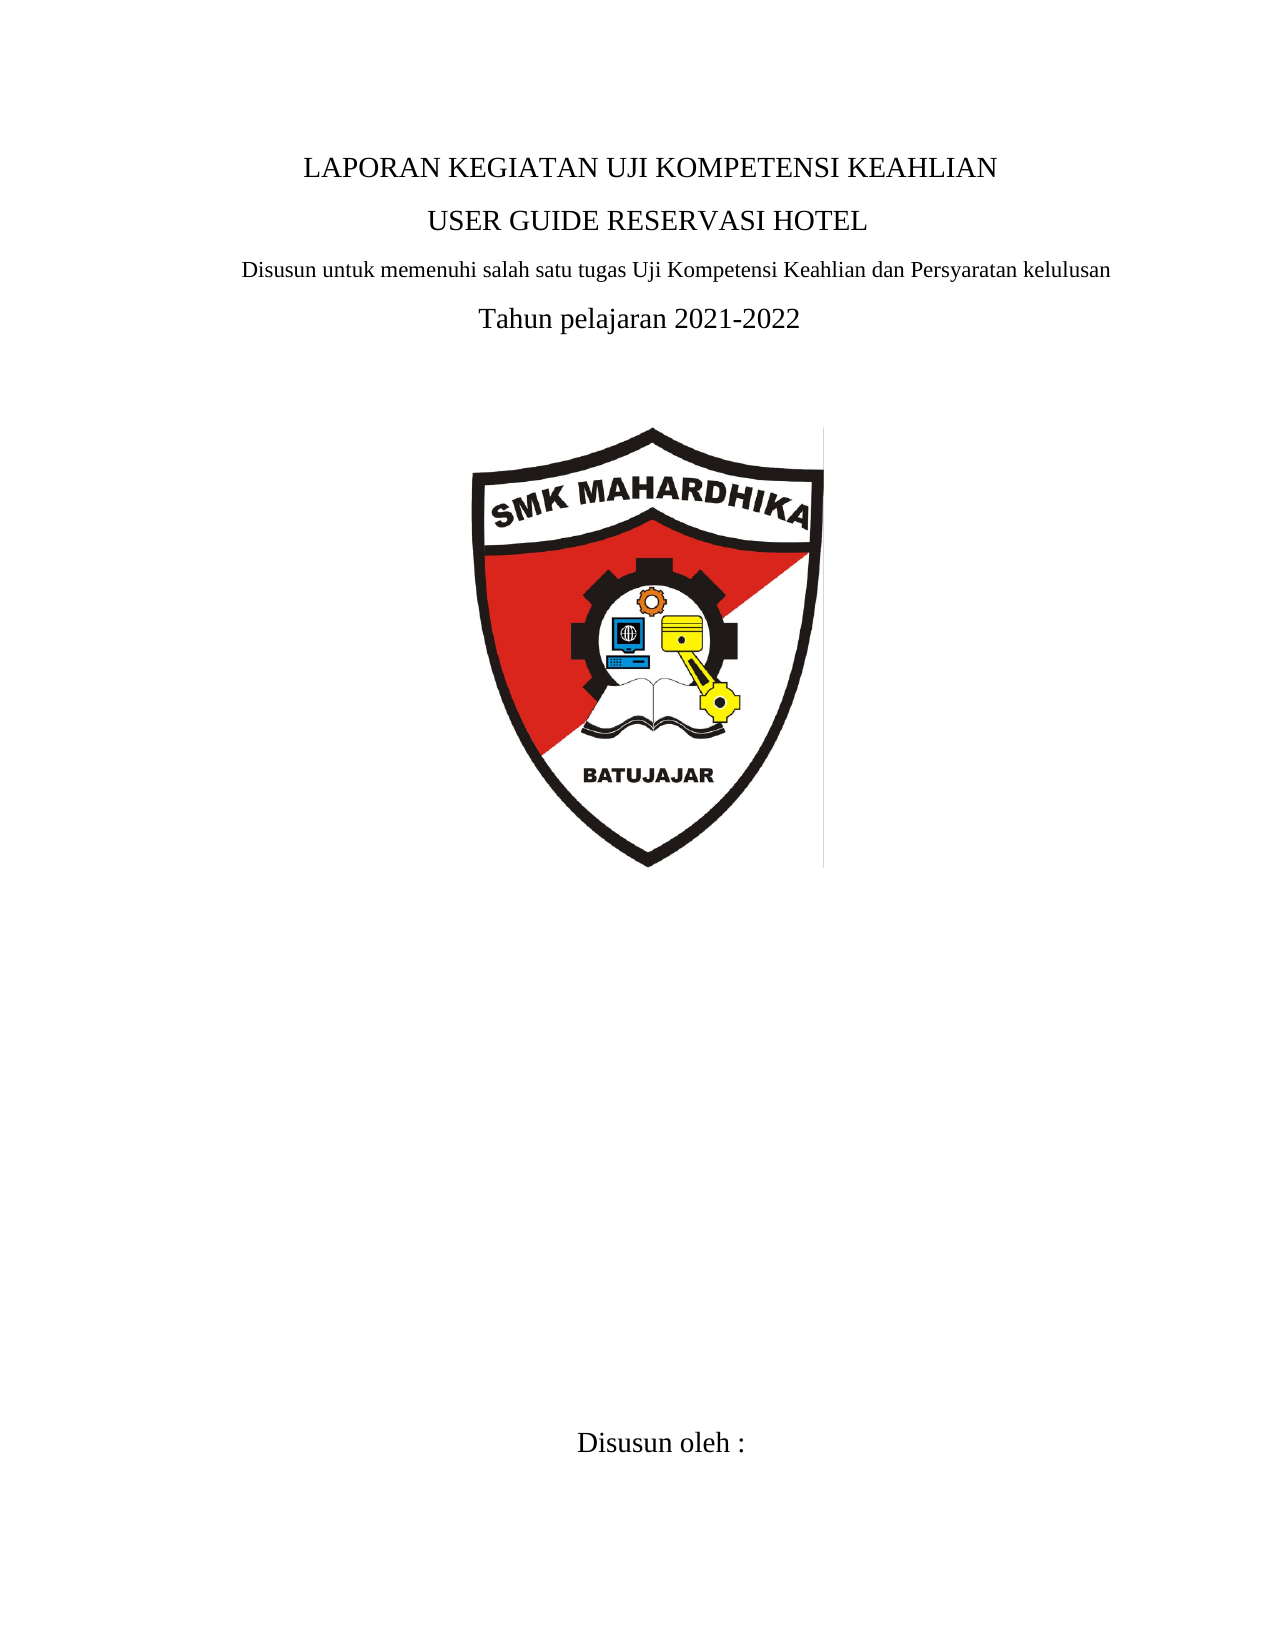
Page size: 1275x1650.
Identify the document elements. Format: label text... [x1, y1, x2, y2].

text Tahun pelajaran 2021-2022 [150, 301, 1125, 334]
picture [456, 426, 838, 876]
text LAPORAN KEGIATAN UJI KOMPETENSI KEAHLIAN [150, 150, 1125, 183]
text Disusun untuk memenuhi salah satu tugas Uji Kompetensi Keahlian dan Persyaratan kelulusan [150, 256, 1125, 282]
text USER GUIDE RESERVASI HOTEL [150, 203, 1125, 236]
text Disusun oleh : [460, 1425, 1125, 1459]
